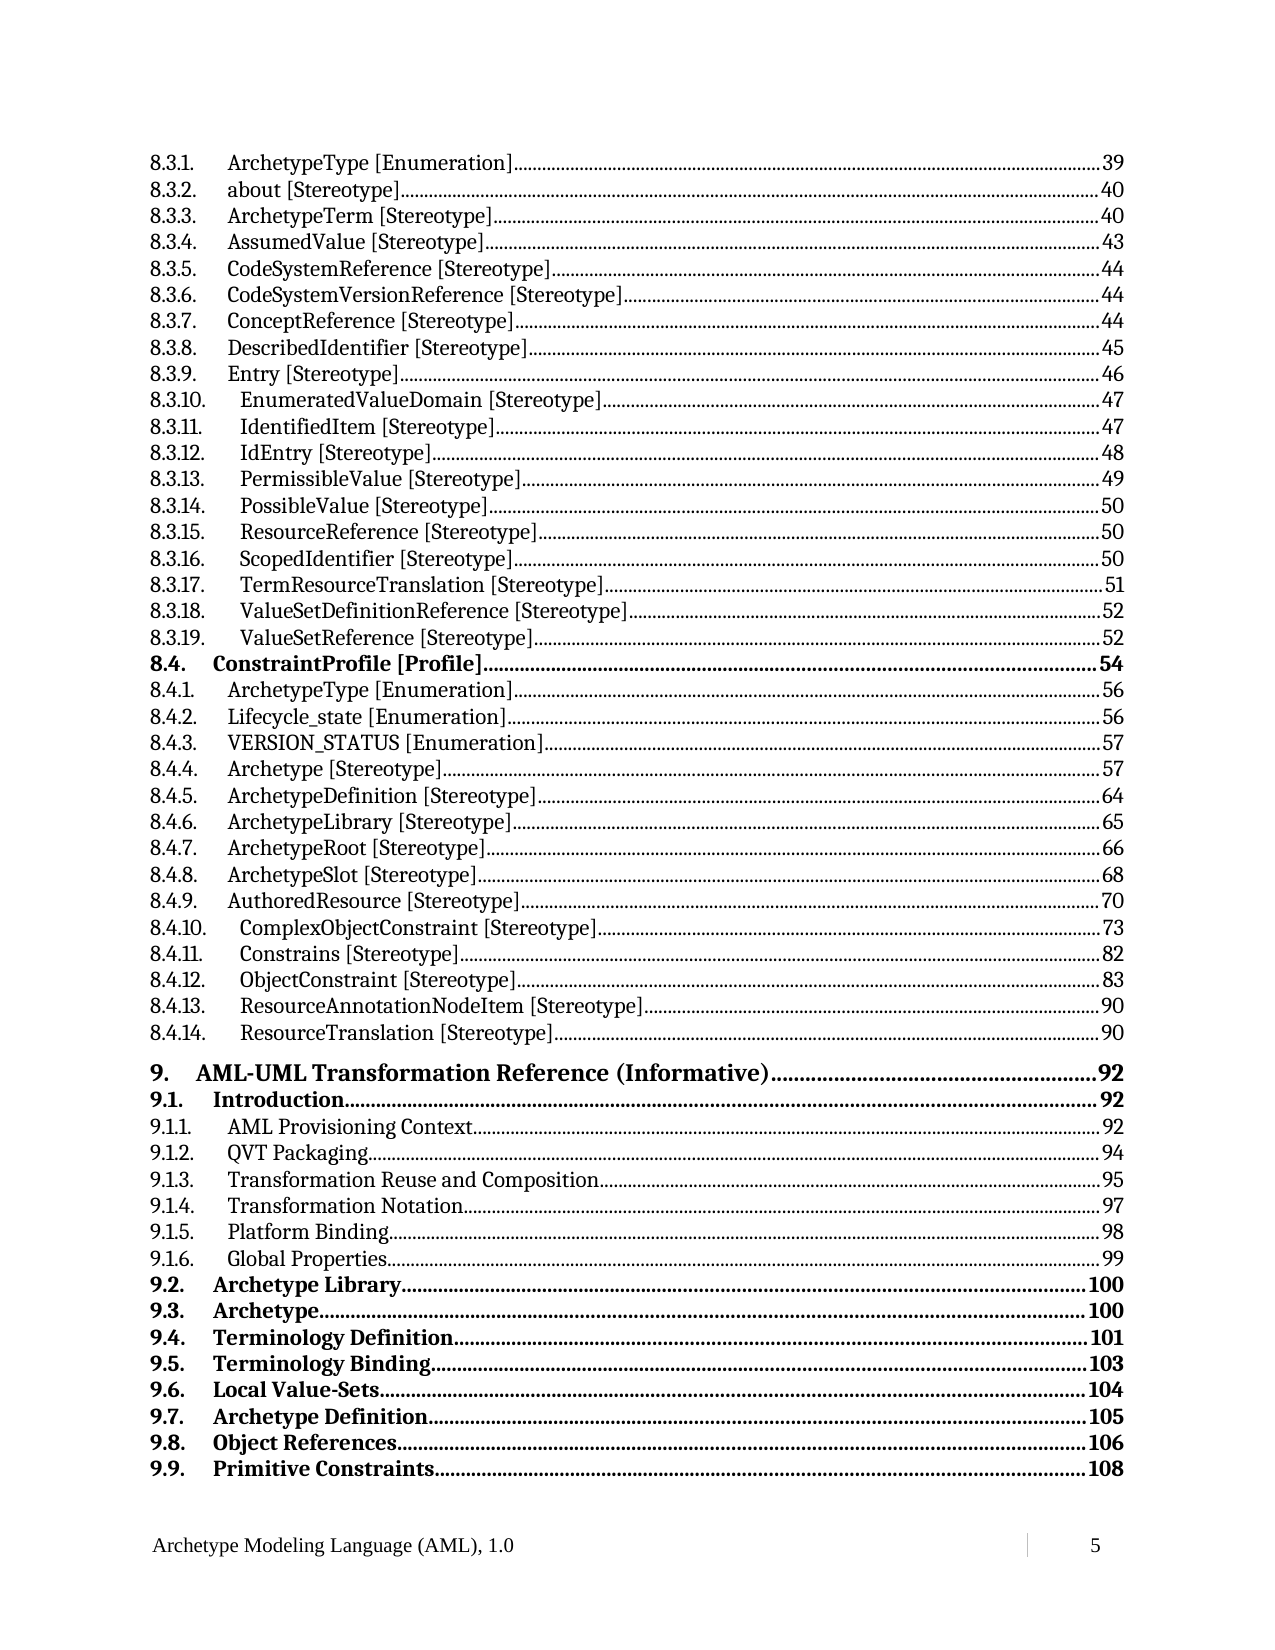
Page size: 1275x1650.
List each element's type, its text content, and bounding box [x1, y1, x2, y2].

text 8.4.1. ArchetypeType [Enumeration] 56 [150, 677, 1125, 703]
text 9.1. Introduction 92 [150, 1087, 1125, 1114]
text 8.4. ConstraintProfile [Profile] 54 [150, 651, 1125, 677]
text 8.4.13. ResourceAnnotationNodeItem [Stereotype] 90 [150, 993, 1125, 1020]
text 8.3.9. Entry [Stereotype] 46 [150, 361, 1125, 387]
text 8.4.11. Constrains [Stereotype] 82 [150, 941, 1125, 967]
text 8.3.8. DescribedIdentifier [Stereotype] 45 [150, 334, 1125, 361]
text 8.4.6. ArchetypeLibrary [Stereotype] 65 [150, 809, 1125, 835]
text 8.3.12. IdEntry [Stereotype] 48 [150, 440, 1125, 466]
text 9.6. Local Value-Sets 104 [150, 1377, 1125, 1403]
text 8.4.12. ObjectConstraint [Stereotype] 83 [150, 967, 1125, 993]
text 8.4.8. ArchetypeSlot [Stereotype] 68 [150, 862, 1125, 888]
text 8.3.7. ConceptReference [Stereotype] 44 [150, 308, 1125, 334]
text 9.5. Terminology Binding 103 [150, 1351, 1125, 1377]
text 8.3.5. CodeSystemReference [Stereotype] 44 [150, 255, 1125, 282]
text 8.4.14. ResourceTranslation [Stereotype] 90 [150, 1020, 1125, 1046]
text 9.1.5. Platform Binding 98 [150, 1219, 1125, 1245]
text 8.3.11. IdentifiedItem [Stereotype] 47 [150, 413, 1125, 440]
text 8.4.3. VERSION_STATUS [Enumeration] 57 [150, 730, 1125, 756]
text 9.1.2. QVT Packaging 94 [150, 1140, 1125, 1166]
text 9.8. Object References 106 [150, 1430, 1125, 1456]
text 9.3. Archetype 100 [150, 1298, 1125, 1324]
text 8.3.6. CodeSystemVersionReference [Stereotype] 44 [150, 282, 1125, 308]
text 8.4.5. ArchetypeDefinition [Stereotype] 64 [150, 782, 1125, 809]
text 8.3.1. ArchetypeType [Enumeration] 39 [150, 150, 1125, 176]
text 8.3.2. about [Stereotype] 40 [150, 176, 1125, 203]
text 9.1.4. Transformation Notation 97 [150, 1193, 1125, 1219]
text 8.4.4. Archetype [Stereotype] 57 [150, 756, 1125, 782]
text 9.1.6. Global Properties 99 [150, 1245, 1125, 1272]
text 8.3.14. PossibleValue [Stereotype] 50 [150, 493, 1125, 519]
text 9.1.3. Transformation Reuse and Composition 95 [150, 1166, 1125, 1193]
text 8.3.15. ResourceReference [Stereotype] 50 [150, 519, 1125, 545]
text 8.4.7. ArchetypeRoot [Stereotype] 66 [150, 835, 1125, 862]
text 8.3.4. AssumedValue [Stereotype] 43 [150, 229, 1125, 255]
text 9.4. Terminology Definition 101 [150, 1324, 1125, 1351]
text 8.4.9. AuthoredResource [Stereotype] 70 [150, 888, 1125, 914]
text 8.3.19. ValueSetReference [Stereotype] 52 [150, 624, 1125, 651]
text 8.3.18. ValueSetDefinitionReference [Stereotype] 52 [150, 598, 1125, 624]
text 9.7. Archetype Definition 105 [150, 1403, 1125, 1430]
text 8.3.10. EnumeratedValueDomain [Stereotype] 47 [150, 387, 1125, 413]
text 8.3.16. ScopedIdentifier [Stereotype] 50 [150, 545, 1125, 572]
text 8.3.17. TermResourceTranslation [Stereotype] 51 [150, 572, 1125, 598]
text 8.3.3. ArchetypeTerm [Stereotype] 40 [150, 203, 1125, 229]
text 8.4.2. Lifecycle_state [Enumeration] 56 [150, 703, 1125, 730]
text 9.2. Archetype Library 100 [150, 1272, 1125, 1298]
text 9. AML-UML Transformation Reference (Informative) 92 [150, 1058, 1125, 1087]
text 8.3.13. PermissibleValue [Stereotype] 49 [150, 466, 1125, 493]
text 9.1.1. AML Provisioning Context 92 [150, 1114, 1125, 1140]
text 8.4.10. ComplexObjectConstraint [Stereotype] 73 [150, 914, 1125, 941]
text 9.9. Primitive Constraints 108 [150, 1456, 1125, 1483]
